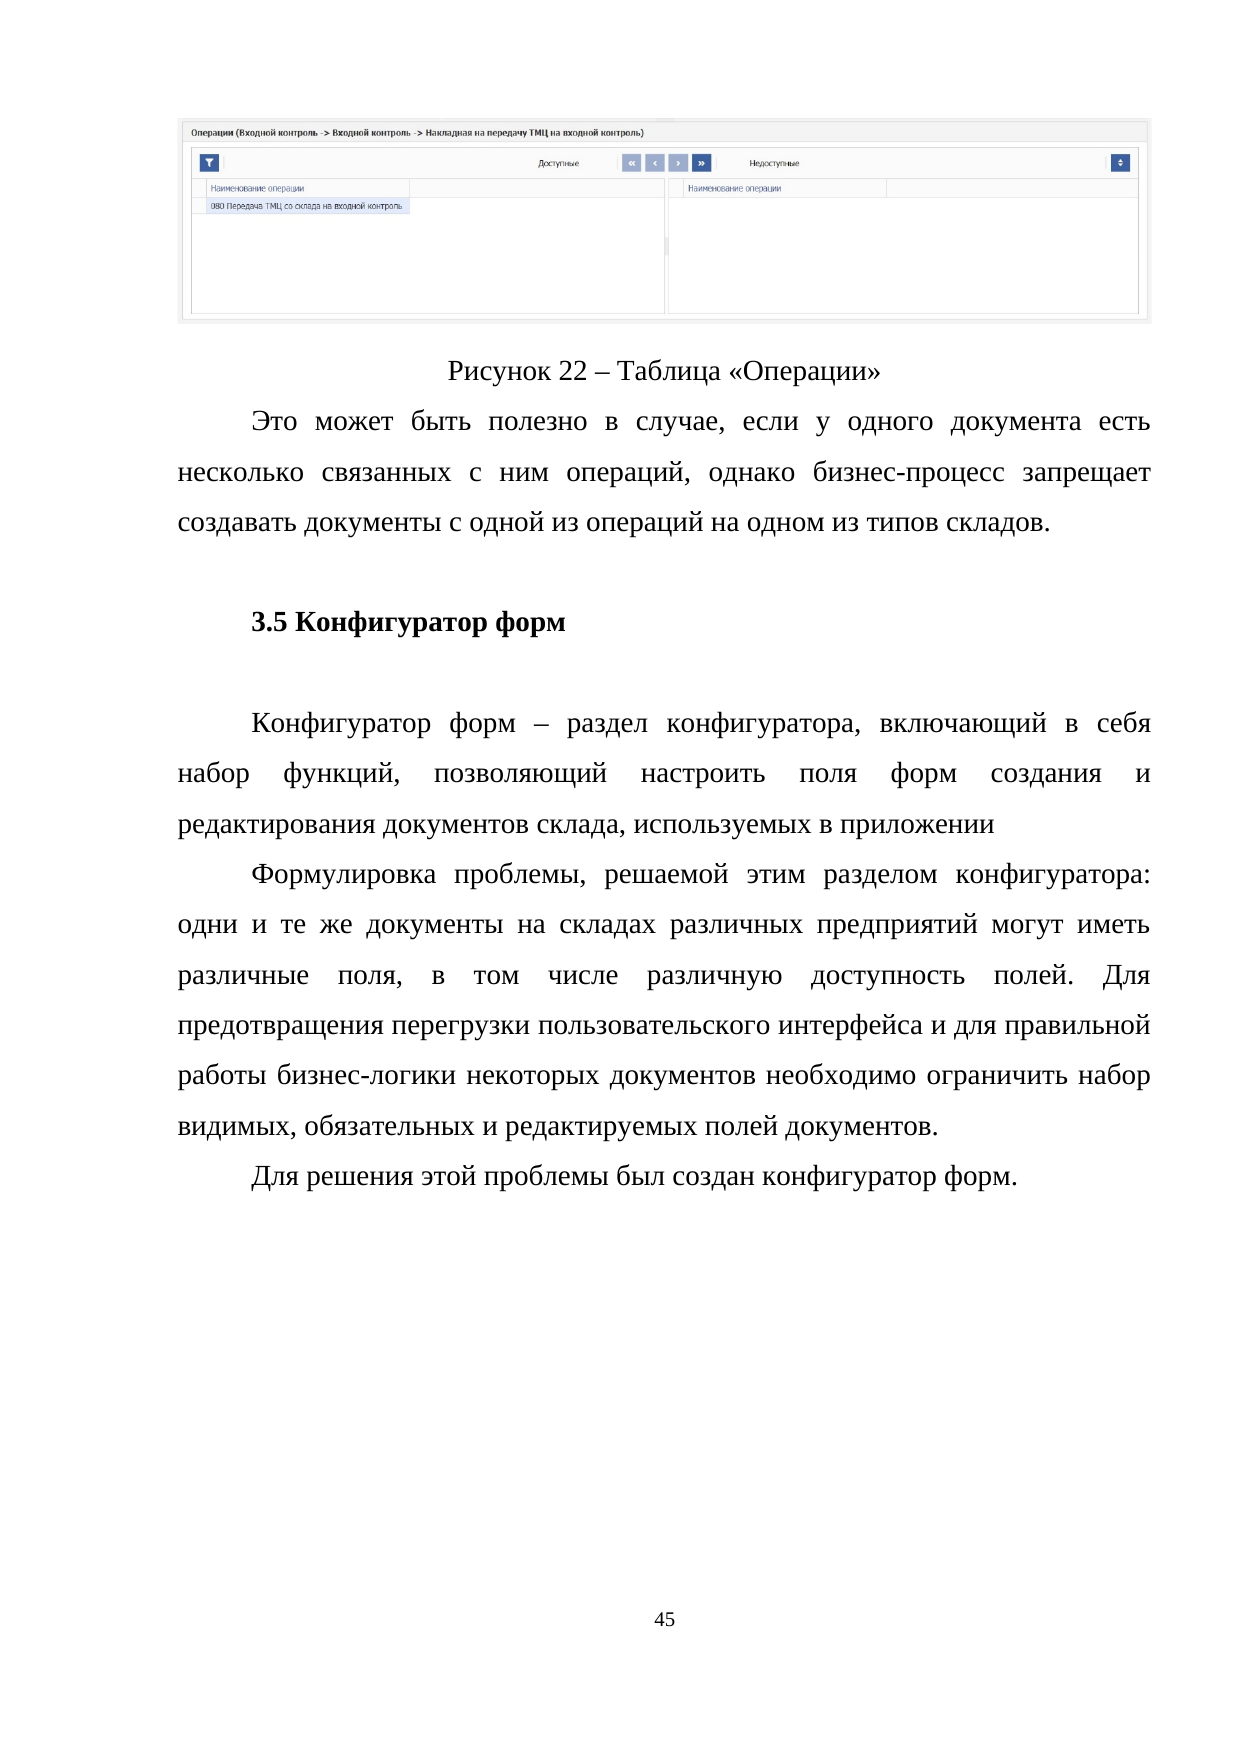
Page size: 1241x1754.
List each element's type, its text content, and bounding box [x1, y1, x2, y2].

text Рисунок 22 – Таблица «Операции» [177, 353, 1152, 387]
text Это может быть полезно в случае, если у одного документа есть несколько связанных с ним операций, однако бизнес-процесс запрещает создавать документы с одной из операций на одном из типов складов. [177, 403, 1152, 537]
text Формулировка проблемы, решаемой этим разделом конфигуратора: одни и те же документы на складах различных предприятий могут иметь различные поля, в том числе различную доступность полей. Для предотвращения перегрузки пользовательского интерфейса и для правильной работы бизнес-логики некоторых документов необходимо ограничить набор видимых, обязательных и редактируемых полей документов. [177, 856, 1152, 1141]
text Конфигуратор форм – раздел конфигуратора, включающий в себя набор функций, позволяющий настроить поля форм создания и редактирования документов склада, используемых в приложении [177, 705, 1152, 839]
text 3.5 Конфигуратор форм [251, 604, 1152, 638]
text Для решения этой проблемы был создан конфигуратор форм. [177, 1158, 1152, 1192]
picture [177, 118, 1152, 324]
